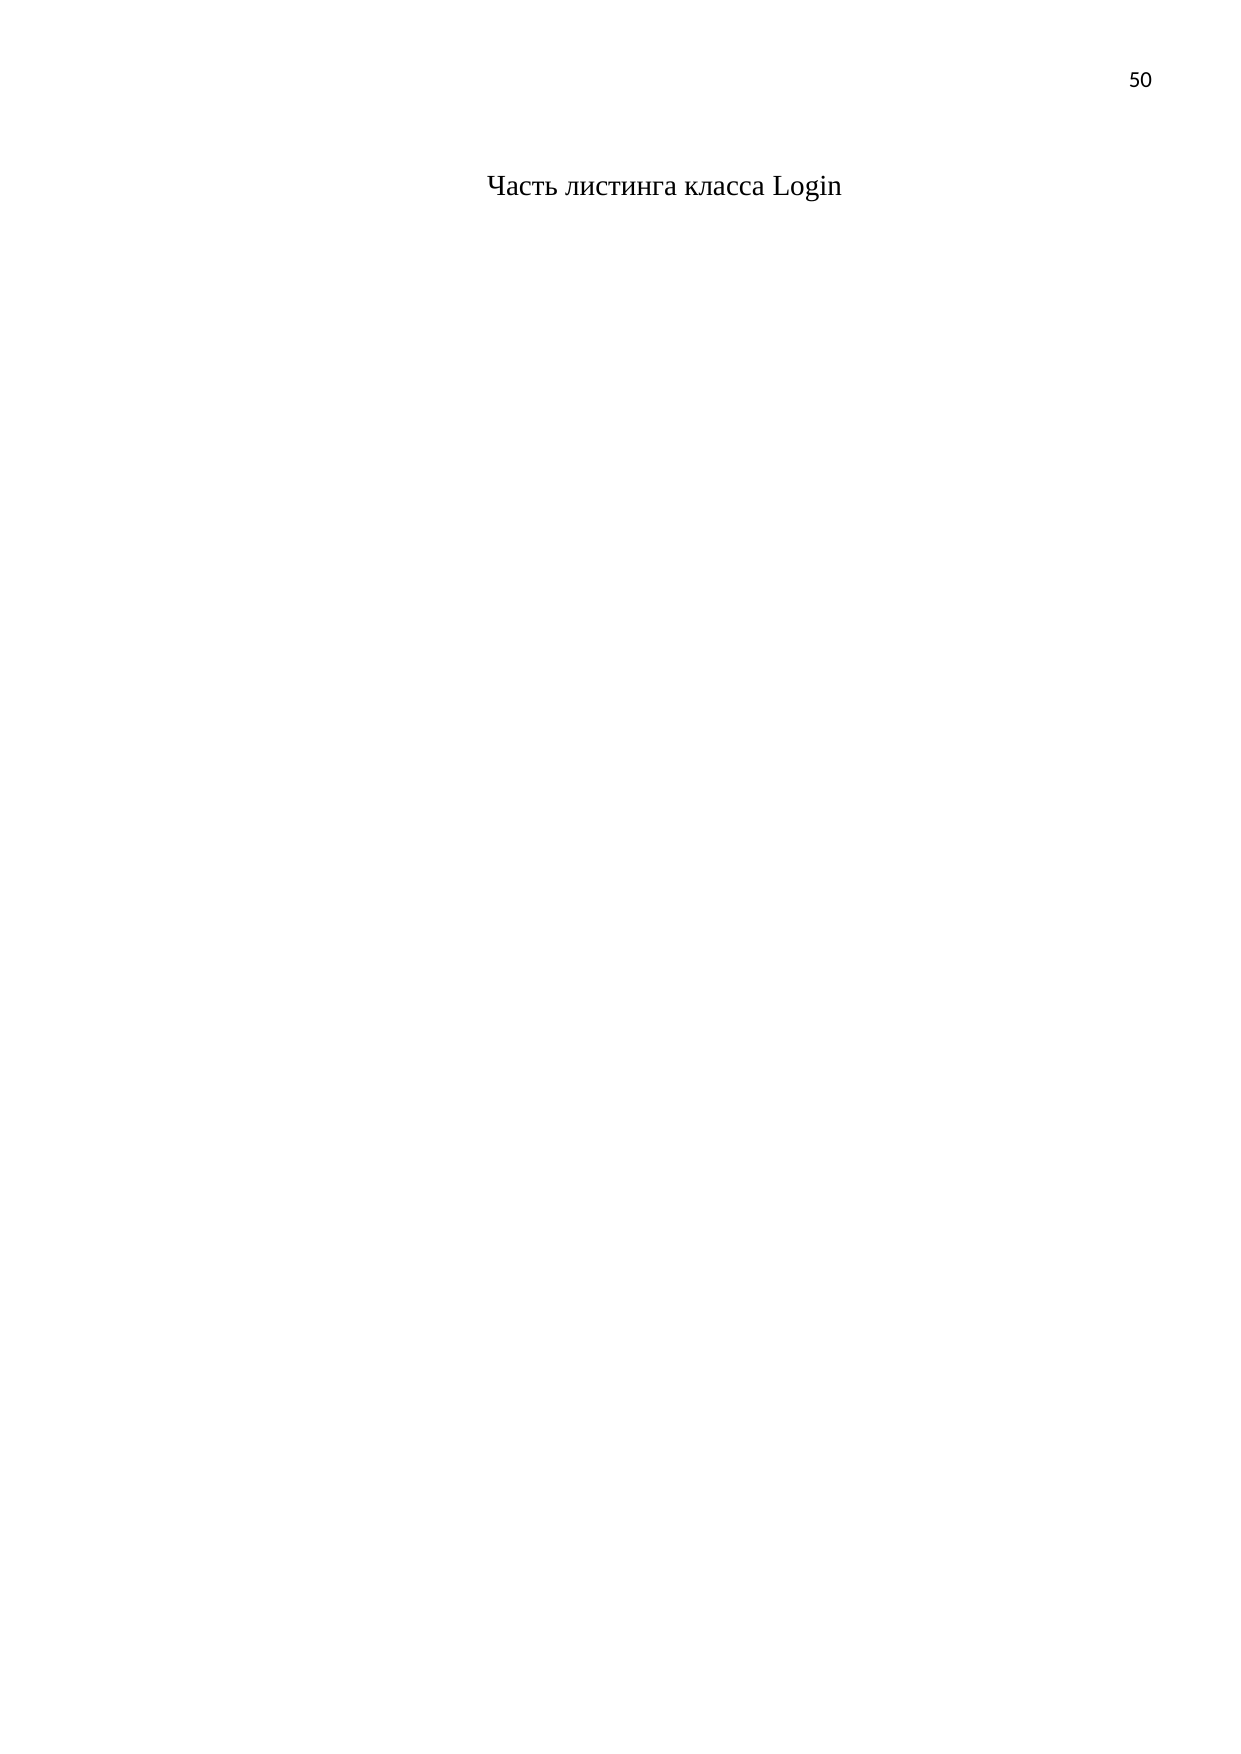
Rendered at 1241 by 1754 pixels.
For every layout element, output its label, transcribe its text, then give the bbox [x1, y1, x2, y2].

text Часть листинга класса Login [177, 168, 1152, 202]
